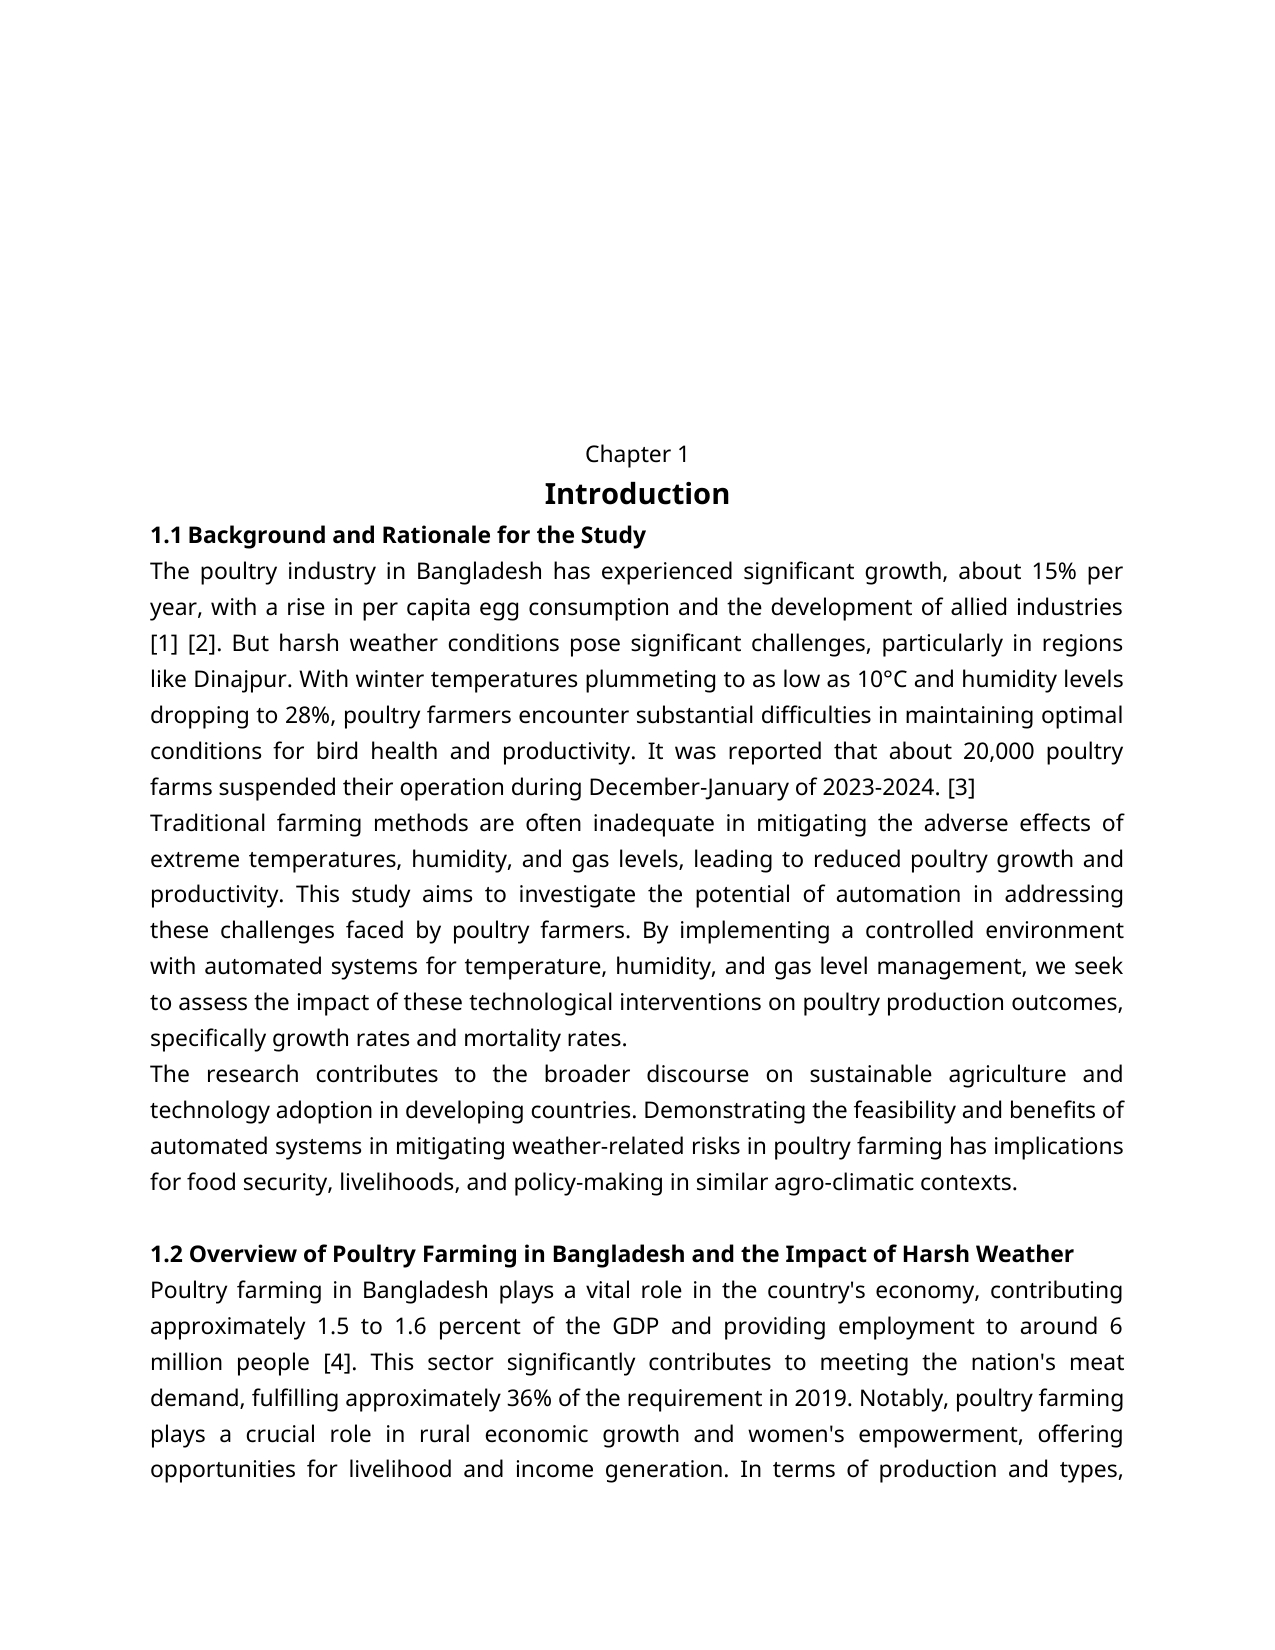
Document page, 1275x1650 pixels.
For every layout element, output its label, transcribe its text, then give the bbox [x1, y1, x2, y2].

text The poultry industry in Bangladesh has experienced significant growth, about 15% per year, with a rise in per capita egg consumption and the development of allied industries [1] [2]. But harsh weather conditions pose significant challenges, particularly in regions like Dinajpur. With winter temperatures plummeting to as low as 10°C and humidity levels dropping to 28%, poultry farmers encounter substantial difficulties in maintaining optimal conditions for bird health and productivity. It was reported that about 20,000 poultry farms suspended their operation during December-January of 2023-2024. [3] [150, 555, 1125, 802]
text Traditional farming methods are often inadequate in mitigating the adverse effects of extreme temperatures, humidity, and gas levels, leading to reduced poultry growth and productivity. This study aims to investigate the potential of automation in addressing these challenges faced by poultry farmers. By implementing a controlled environment with automated systems for temperature, humidity, and gas level management, we seek to assess the impact of these technological interventions on poultry production outcomes, specifically growth rates and mortality rates. [150, 807, 1125, 1053]
text Chapter 1 [150, 437, 1125, 469]
list Background and Rationale for the Study [150, 519, 1125, 550]
text The research contributes to the broader discourse on sustainable agriculture and technology adoption in developing countries. Demonstrating the feasibility and benefits of automated systems in mitigating weather-related risks in poultry farming has implications for food security, livelihoods, and policy-making in similar agro-climatic contexts. [150, 1058, 1125, 1197]
text Introduction [150, 473, 1125, 513]
text 1.2 Overview of Poultry Farming in Bangladesh and the Impact of Harsh Weather [150, 1238, 1125, 1269]
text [150, 1274, 1125, 1485]
